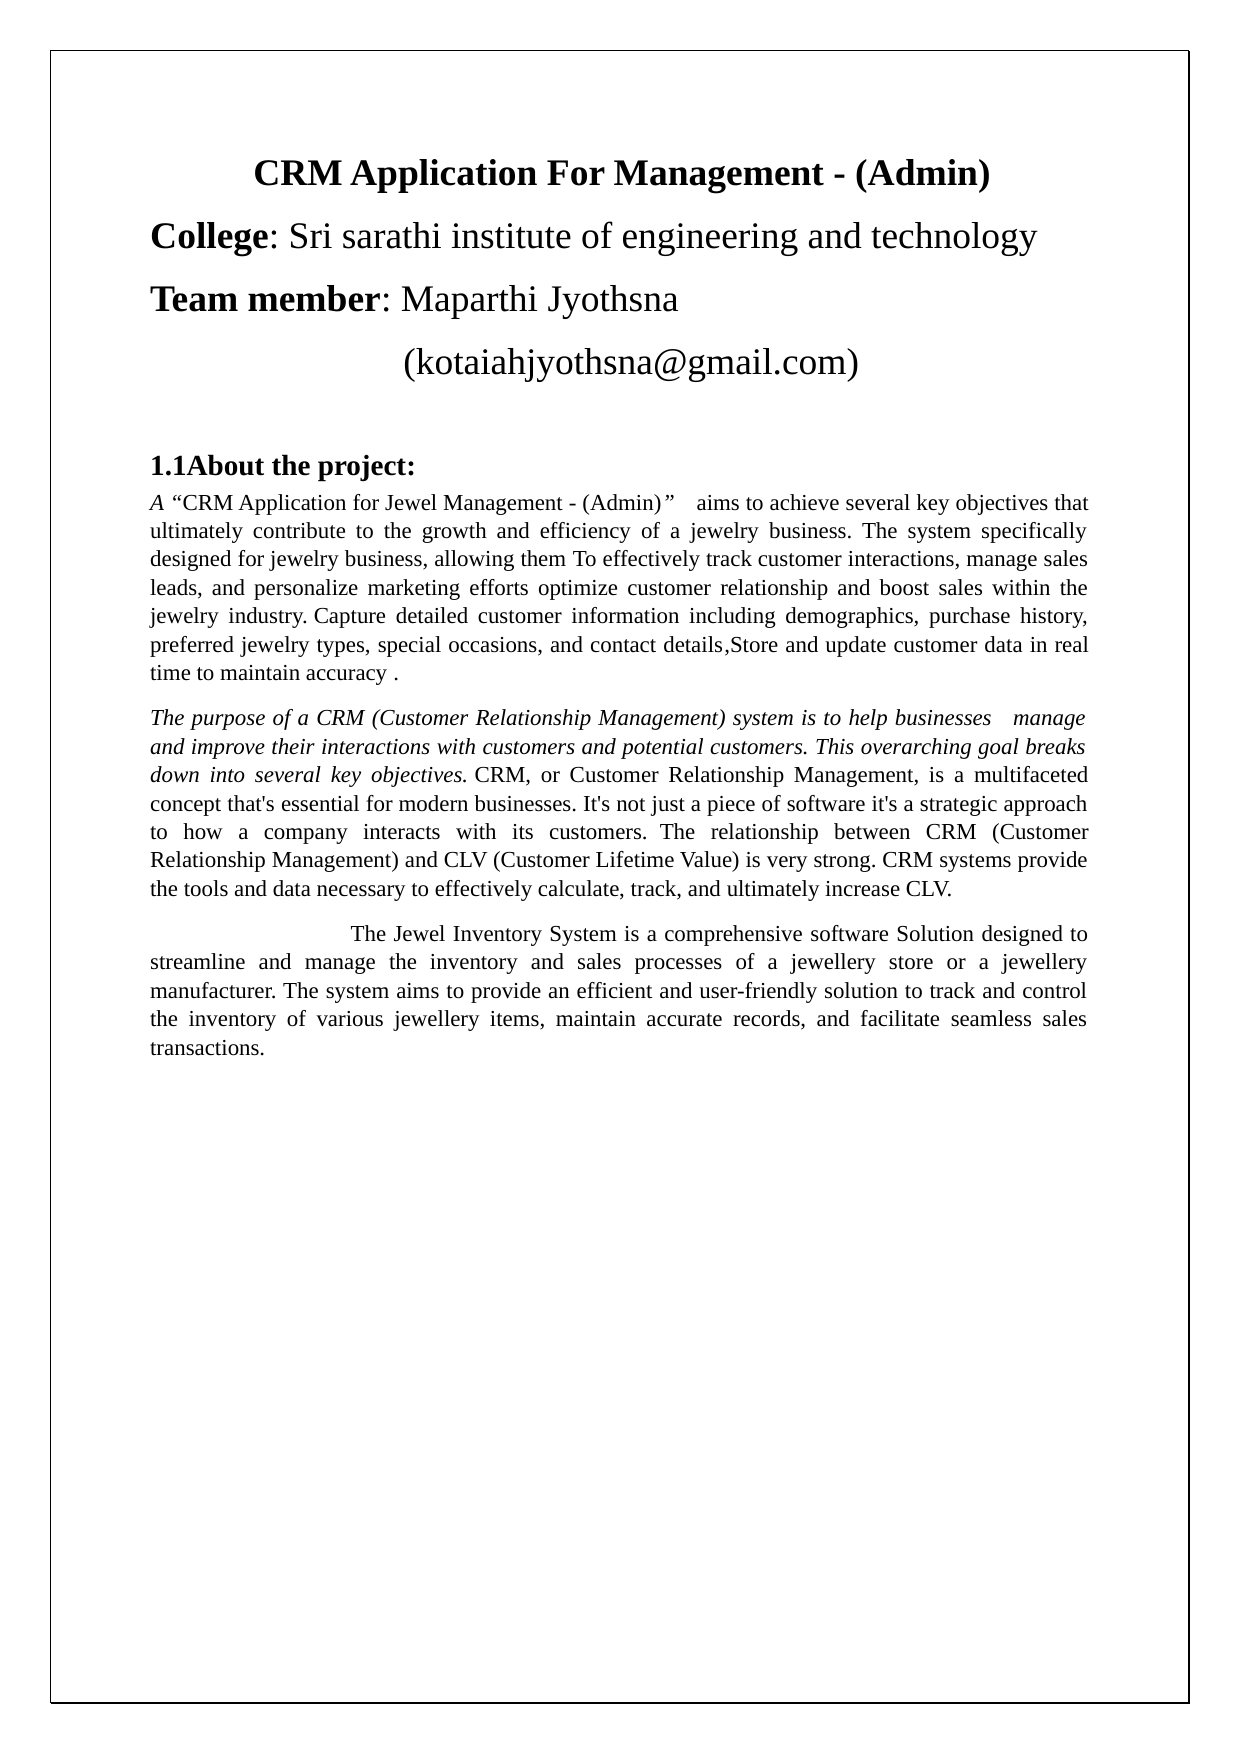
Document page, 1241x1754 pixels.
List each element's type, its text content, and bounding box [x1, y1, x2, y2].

text The Jewel Inventory System is a comprehensive software Solution designed to streamline and manage the inventory and sales processes of a jewellery store or a jewellery manufacturer. The system aims to provide an efficient and user-friendly solution to track and control the inventory of various jewellery items, maintain accurate records, and facilitate seamless sales transactions. [150, 920, 1089, 1060]
text (kotaiahjyothsna@gmail.com) [150, 340, 1089, 383]
text A “CRM Application for Jewel Management - (Admin)” aims to achieve several key objectives that ultimately contribute to the growth and efficiency of a jewelry business. The system specifically designed for jewelry business, allowing them To effectively track customer interactions, manage sales leads, and personalize marketing efforts optimize customer relationship and boost sales within the jewelry industry. Capture detailed customer information including demographics, purchase history, preferred jewelry types, special occasions, and contact details,Store and update customer data in real time to maintain accuracy . [150, 488, 1089, 686]
text The purpose of a CRM (Customer Relationship Management) system is to help businesses manage and improve their interactions with customers and potential customers. This overarching goal breaks down into several key objectives. CRM, or Customer Relationship Management, is a multifaceted concept that's essential for modern businesses. It's not just a piece of software it's a strategic approach to how a company interacts with its customers. The relationship between CRM (Customer Relationship Management) and CLV (Customer Lifetime Value) is very strong. CRM systems provide the tools and data necessary to effectively calculate, track, and ultimately increase CLV. [150, 704, 1089, 901]
text 1.1About the project: [150, 448, 976, 482]
text College: Sri sarathi institute of engineering and technology [150, 213, 1089, 256]
text CRM Application For Management - (Admin) [150, 150, 1089, 193]
text Team member: Maparthi Jyothsna [150, 276, 1089, 319]
